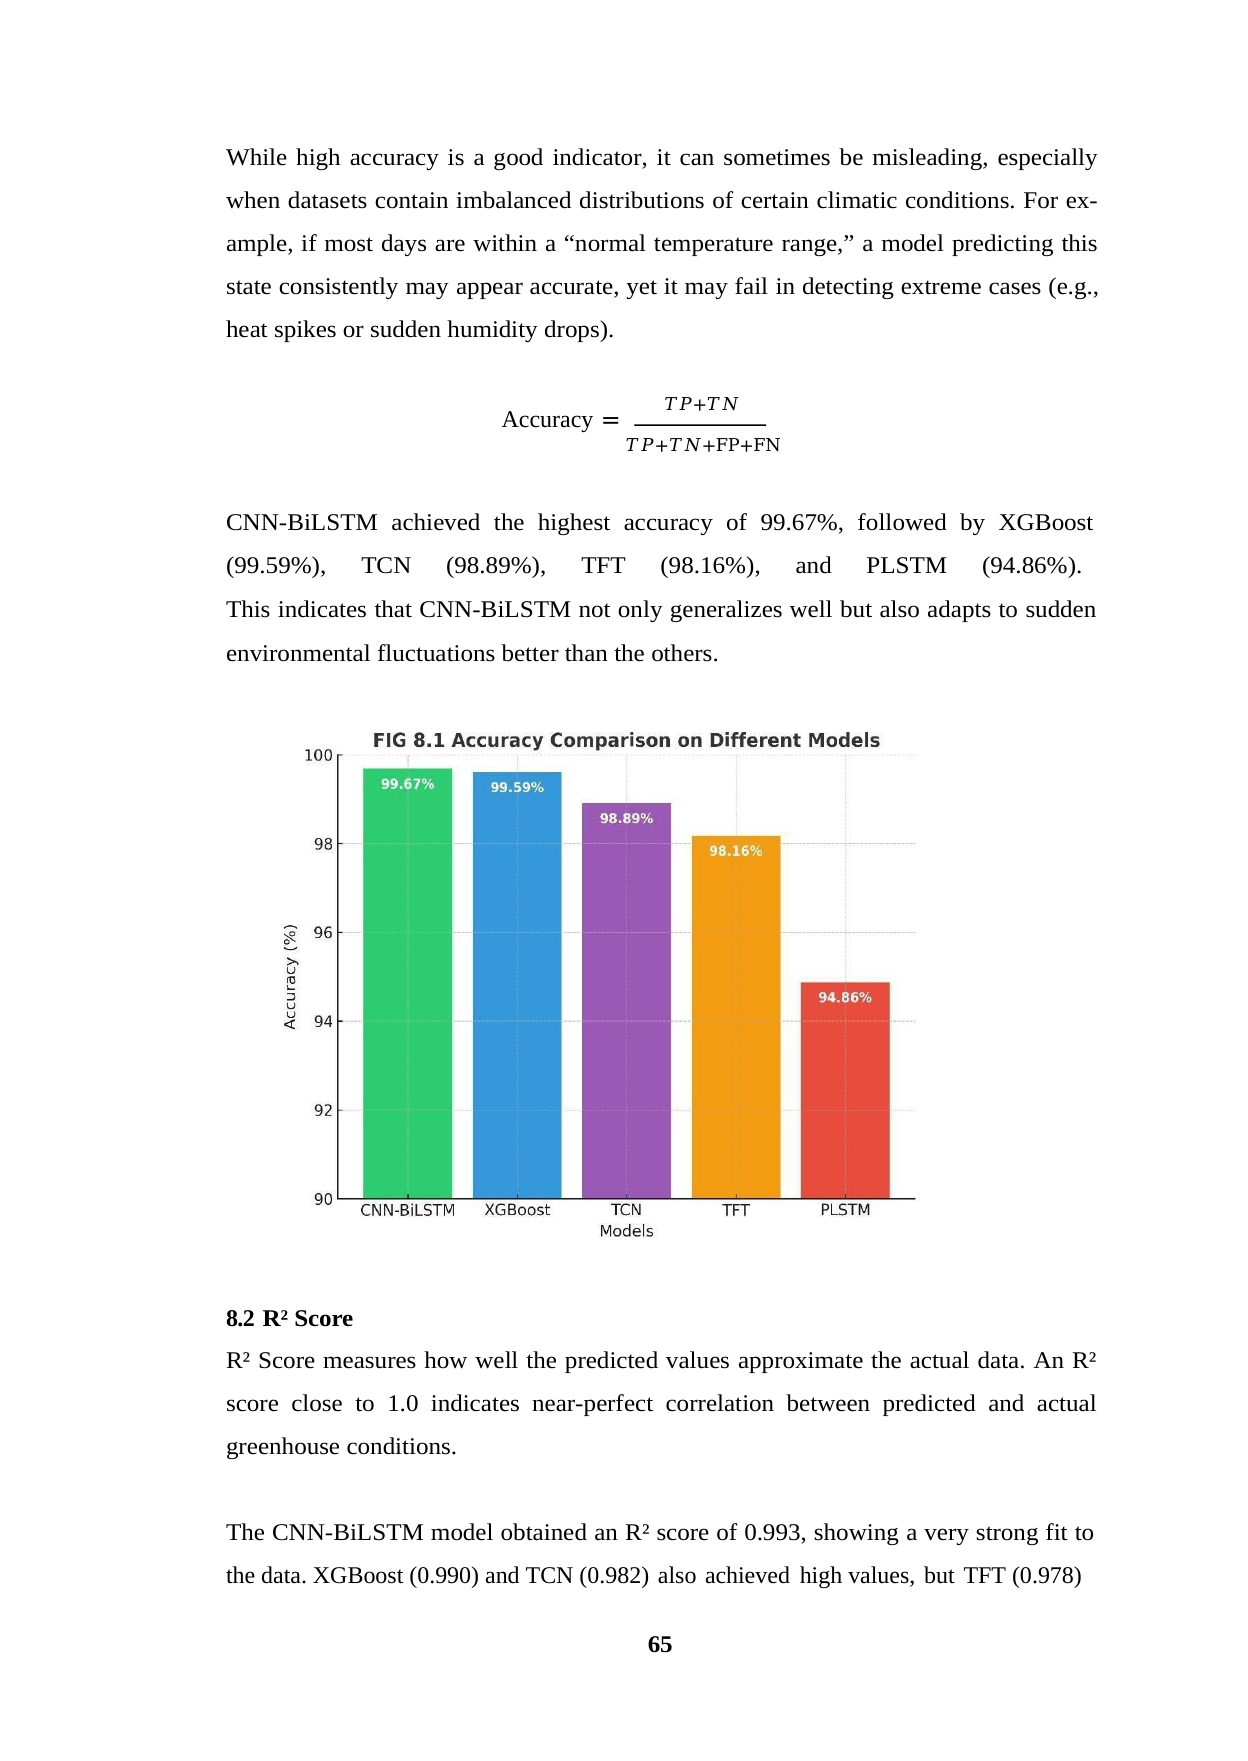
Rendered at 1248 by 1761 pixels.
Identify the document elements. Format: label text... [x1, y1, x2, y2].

text 𝑇𝑃+𝑇𝑁+FP+FN [396, 434, 1009, 455]
text This indicates that CNN-BiLSTM not only generalizes well but also adapts to sudden environmental fluctuations better than the others. [226, 595, 1098, 667]
text The CNN-BiLSTM model obtained an R² score of 0.993, showing a very strong fit to the data. XGBoost (0.990) and TCN (0.982) also achieved high values, but TFT (0.978) [226, 1518, 1094, 1589]
subtitle R² Score [226, 1304, 1203, 1331]
picture [283, 732, 916, 1237]
text Accuracy = 𝑇𝑃+𝑇𝑁 [162, 392, 1079, 433]
text CNN-BiLSTM achieved the highest accuracy of 99.67%, followed by XGBoost (99.59%), TCN (98.89%), TFT (98.16%), and PLSTM (94.86%). [226, 508, 1094, 579]
text R² Score measures how well the predicted values approximate the actual data. An R² score close to 1.0 indicates near-perfect correlation between predicted and actual greenhouse conditions. [226, 1346, 1099, 1459]
text While high accuracy is a good indicator, it can sometimes be misleading, especially when datasets contain imbalanced distributions of certain climatic conditions. For ex- ample, if most days are within a “normal temperature range,” a model predicting this state consistently may appear accurate, yet it may fail in detecting extreme cases (e.g., heat spikes or sudden humidity drops). [226, 143, 1099, 343]
